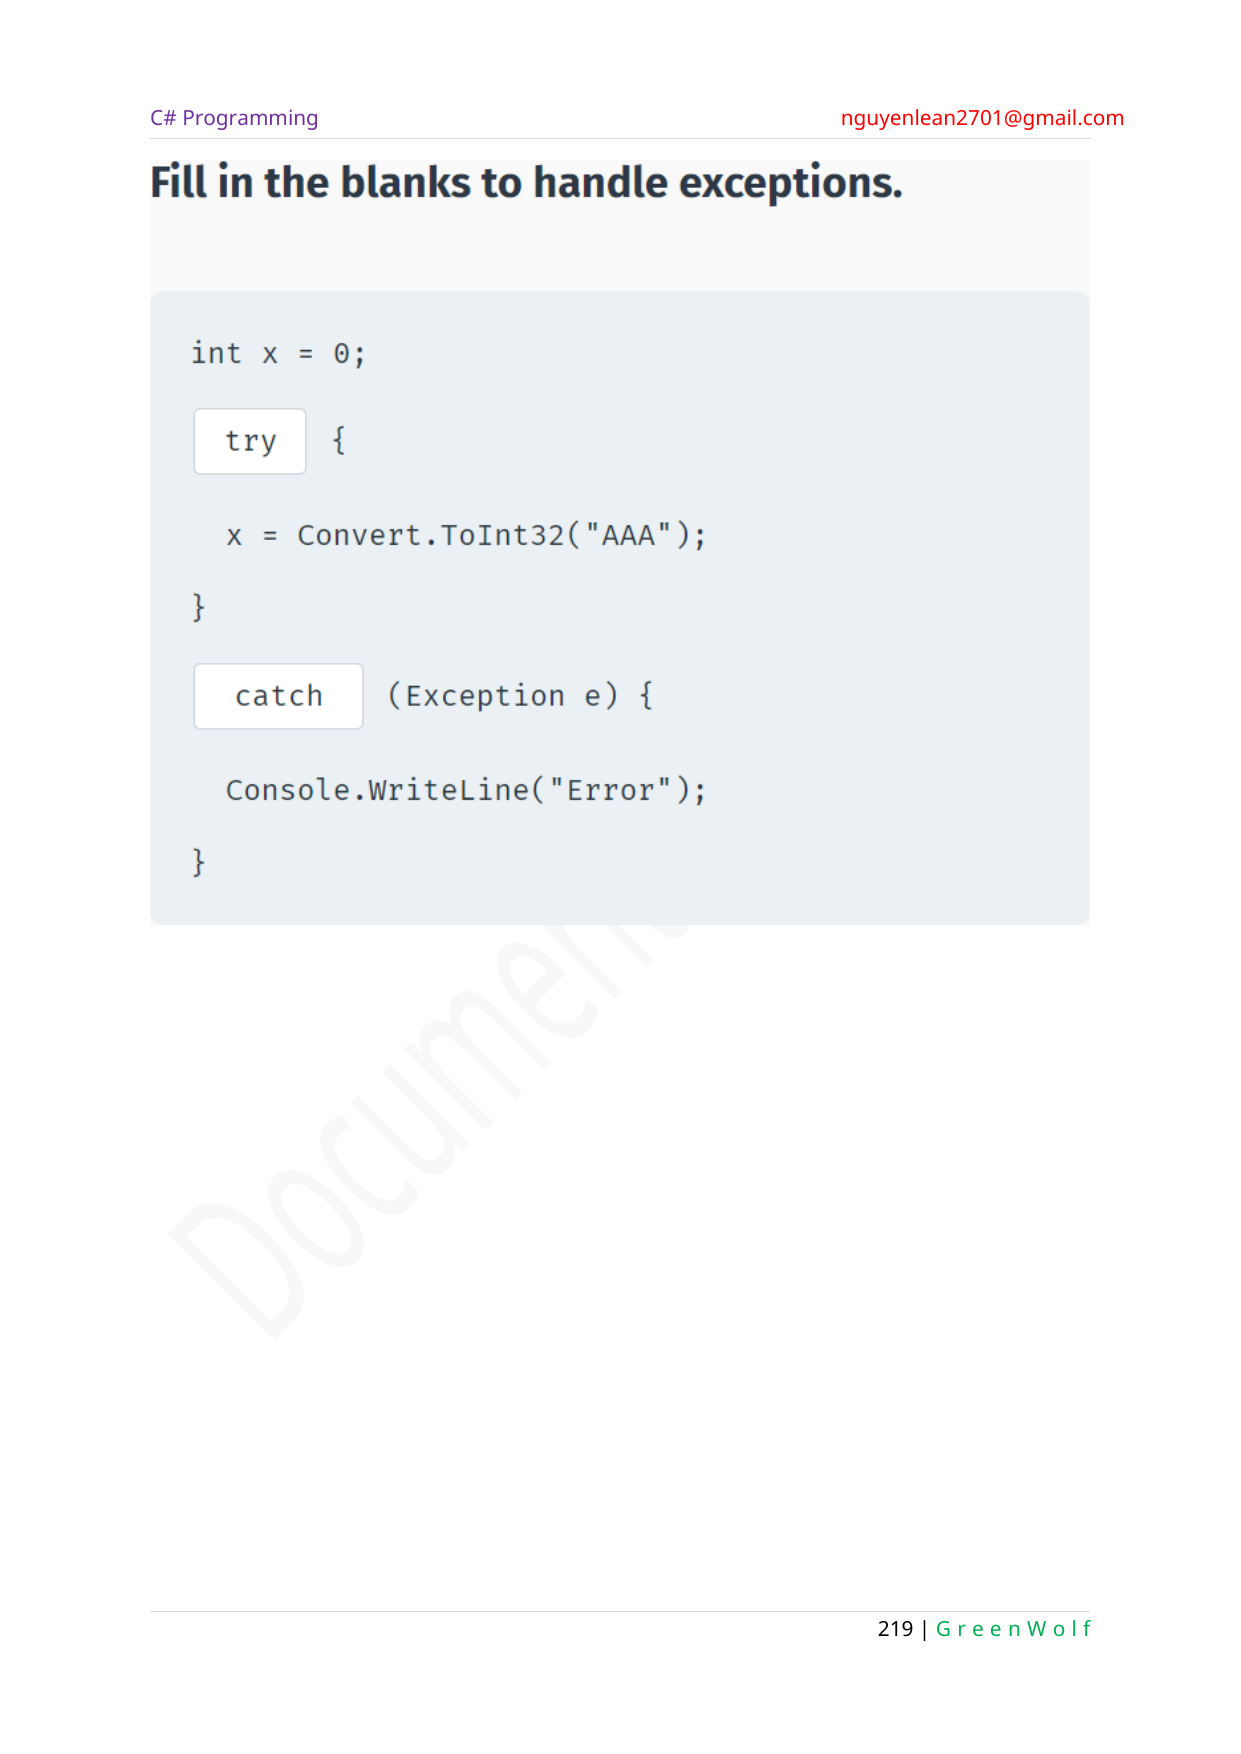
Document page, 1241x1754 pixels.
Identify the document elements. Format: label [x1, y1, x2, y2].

picture [150, 160, 1091, 925]
